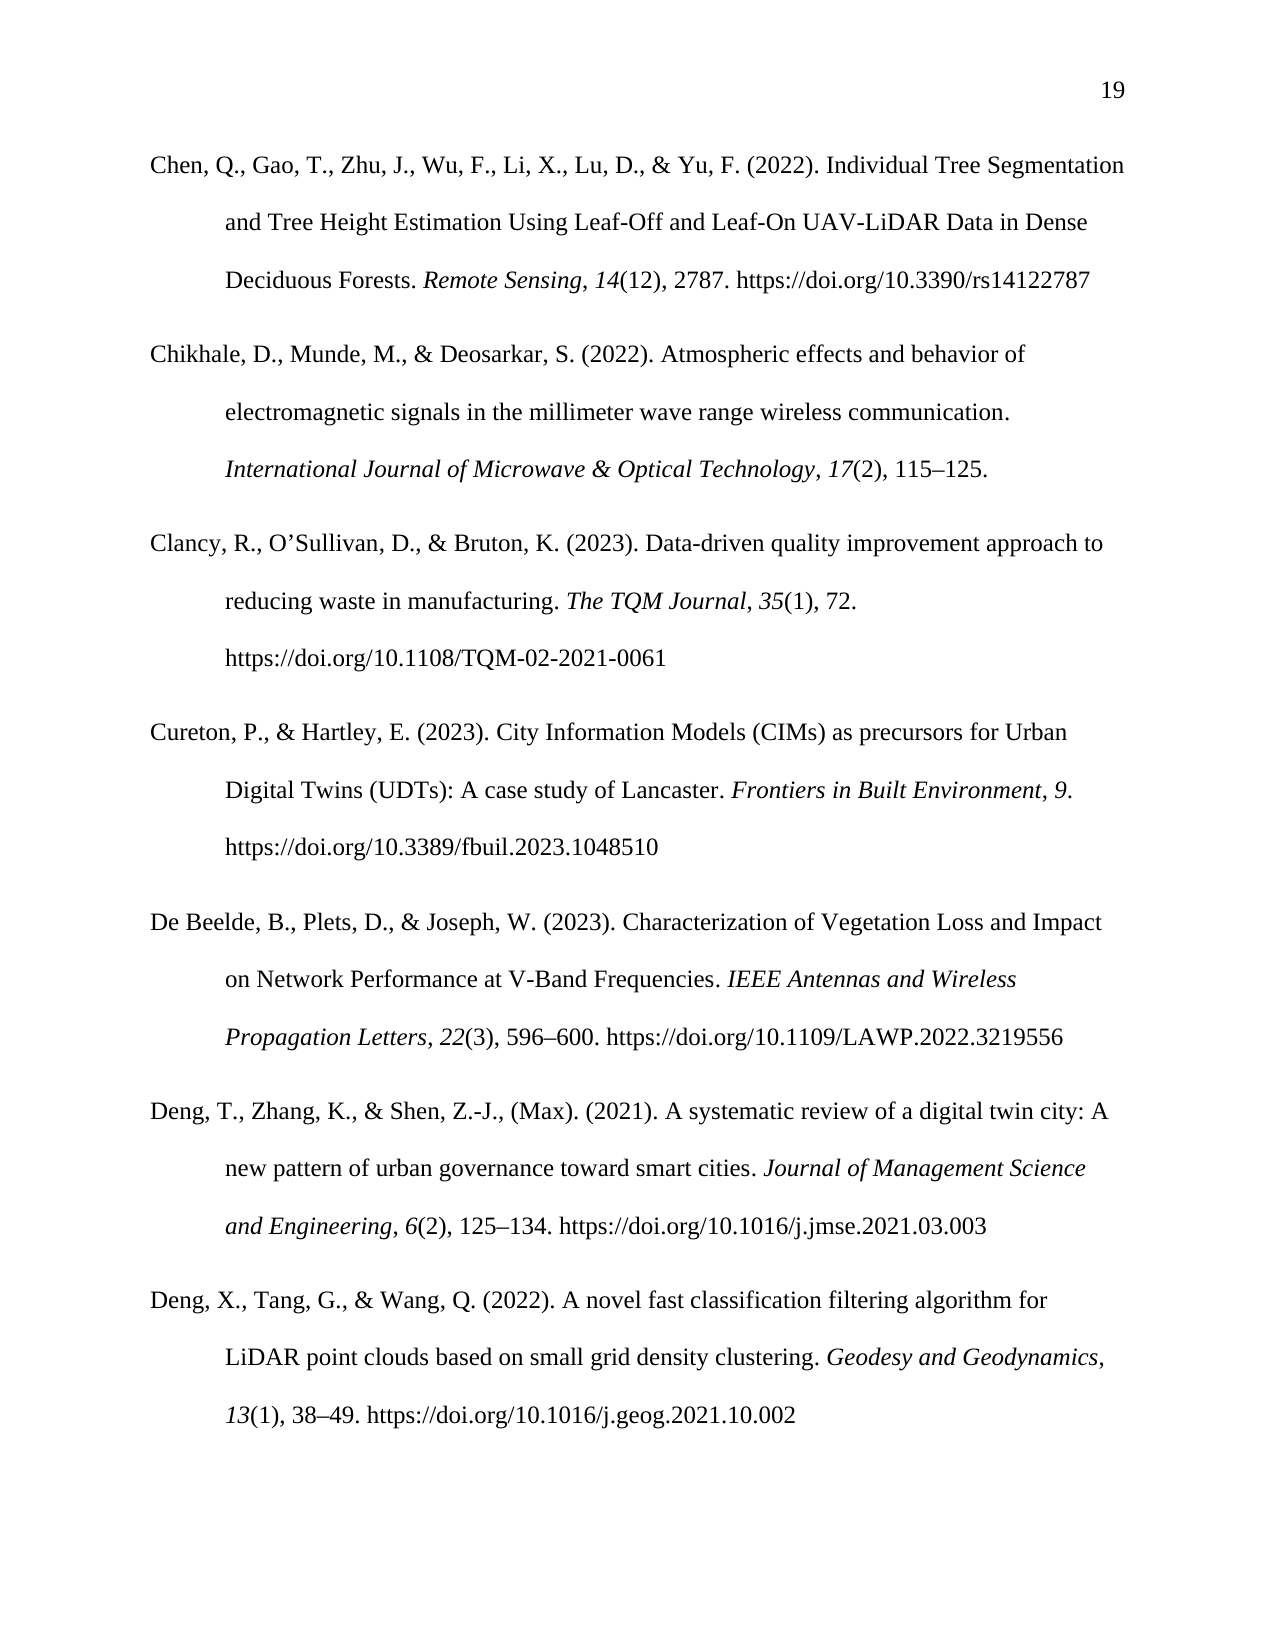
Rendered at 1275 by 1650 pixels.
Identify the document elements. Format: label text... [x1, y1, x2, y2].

text Chen, Q., Gao, T., Zhu, J., Wu, F., Li, X., Lu, D., & Yu, F. (2022). Individual Tree Segmentation and Tree Height Estimation Using Leaf-Off and Leaf-On UAV-LiDAR Data in Dense Deciduous Forests. Remote Sensing, 14(12), 2787. https://doi.org/10.3390/rs14122787 [150, 150, 1125, 294]
text Deng, X., Tang, G., & Wang, Q. (2022). A novel fast classification filtering algorithm for LiDAR point clouds based on small grid density clustering. Geodesy and Geodynamics, 13(1), 38–49. https://doi.org/10.1016/j.geog.2021.10.002 [85, 1285, 1125, 1429]
text De Beelde, B., Plets, D., & Joseph, W. (2023). Characterization of Vegetation Loss and Impact on Network Performance at V-Band Frequencies. IEEE Antennas and Wireless Propagation Letters, 22(3), 596–600. https://doi.org/10.1109/LAWP.2022.3219556 [85, 907, 1125, 1050]
text Chikhale, D., Munde, M., & Deosarkar, S. (2022). Atmospheric effects and behavior of electromagnetic signals in the millimeter wave range wireless communication. International Journal of Microwave & Optical Technology, 17(2), 115–125. [85, 339, 1125, 483]
text Deng, T., Zhang, K., & Shen, Z.-J., (Max). (2021). A systematic review of a digital twin city: A new pattern of urban governance toward smart cities. Journal of Management Science and Engineering, 6(2), 125–134. https://doi.org/10.1016/j.jmse.2021.03.003 [85, 1096, 1125, 1239]
text Cureton, P., & Hartley, E. (2023). City Information Models (CIMs) as precursors for Urban Digital Twins (UDTs): A case study of Lancaster. Frontiers in Built Environment, 9. https://doi.org/10.3389/fbuil.2023.1048510 [85, 717, 1125, 861]
text Clancy, R., O’Sullivan, D., & Bruton, K. (2023). Data-driven quality improvement approach to reducing waste in manufacturing. The TQM Journal, 35(1), 72. https://doi.org/10.1108/TQM-02-2021-0061 [85, 528, 1125, 672]
